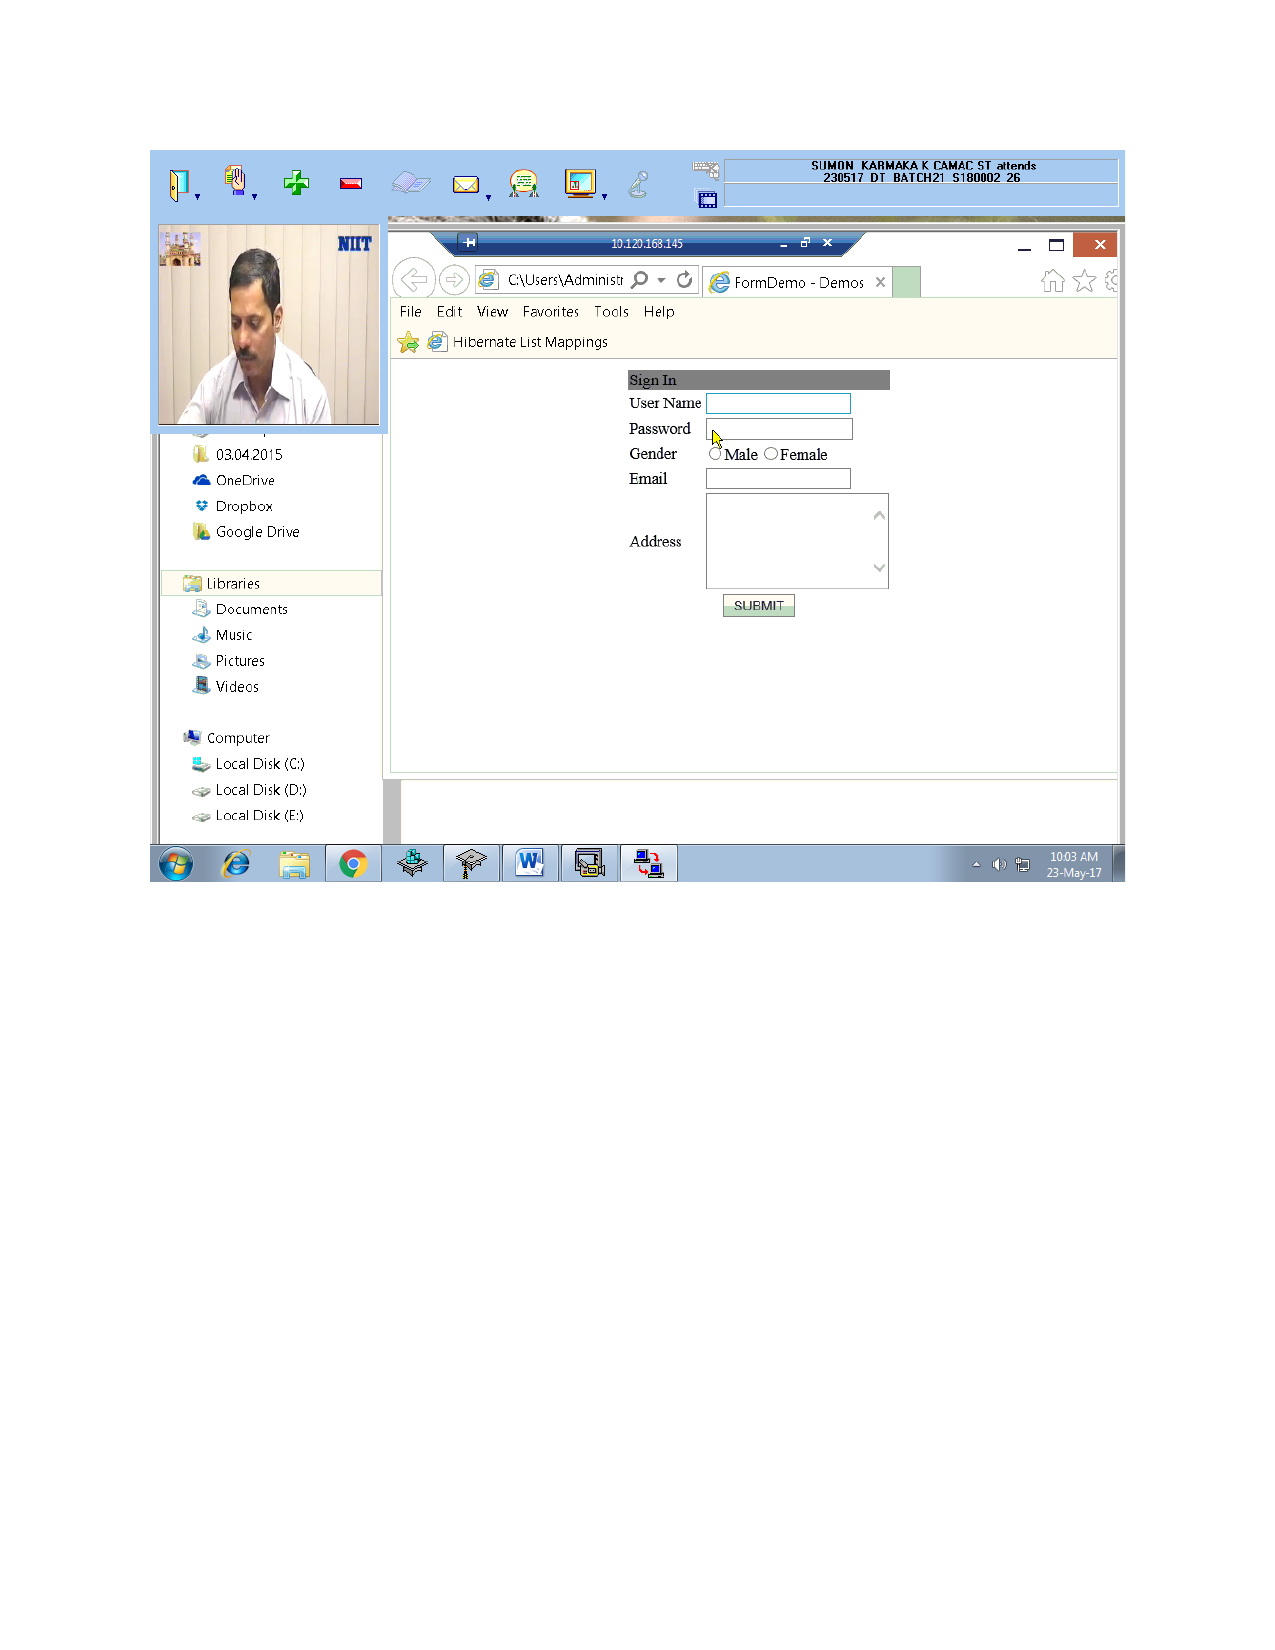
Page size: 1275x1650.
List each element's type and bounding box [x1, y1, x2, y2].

picture [150, 150, 1125, 882]
